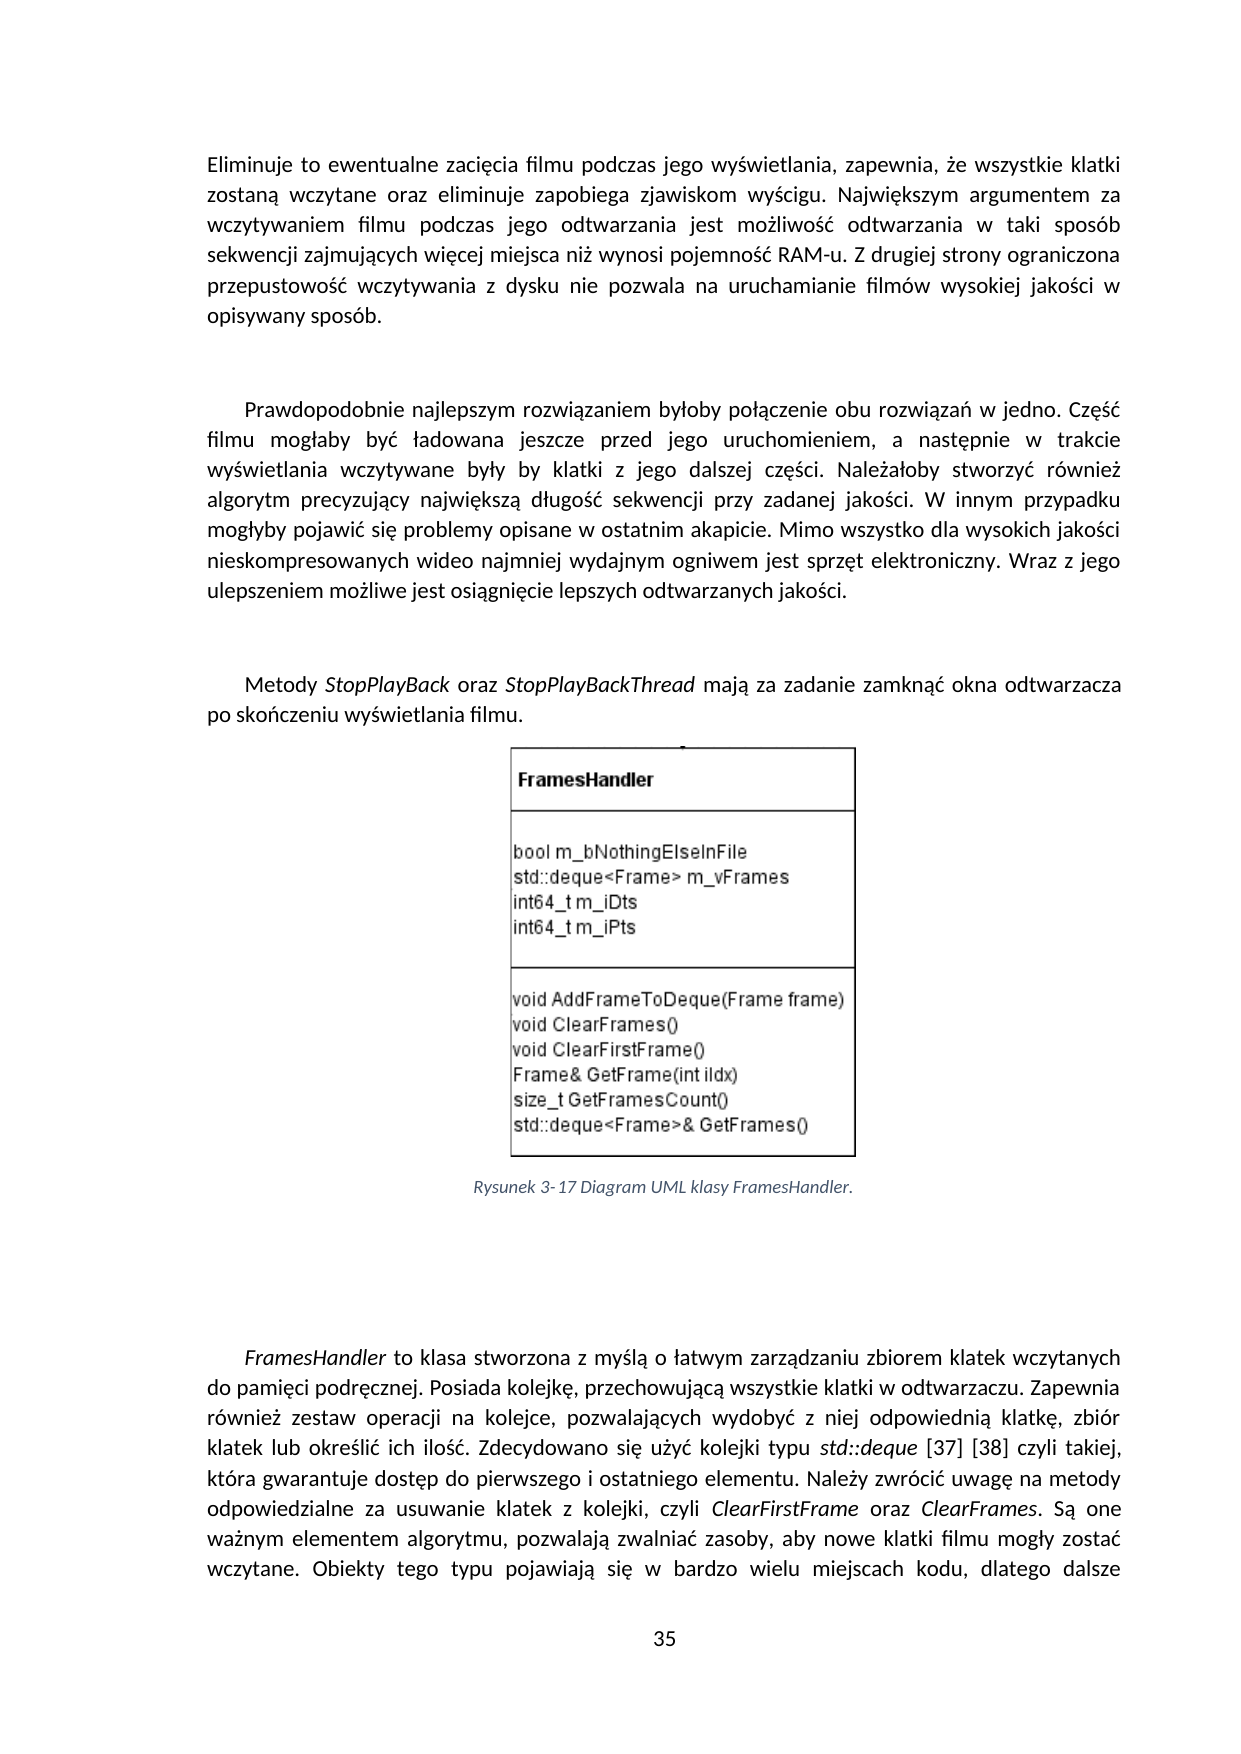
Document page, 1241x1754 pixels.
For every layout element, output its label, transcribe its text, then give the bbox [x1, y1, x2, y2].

picture [510, 746, 856, 1157]
text Prawdopodobnie najlepszym rozwiązaniem byłoby połączenie obu rozwiązań w jedno. Część filmu mogłaby być ładowana jeszcze przed jego uruchomieniem, a następnie w trakcie wyświetlania wczytywane były by klatki z jego dalszej części. Należałoby stworzyć również algorytm precyzujący największą długość sekwencji przy zadanej jakości. W innym przypadku mogłyby pojawić się problemy opisane w ostatnim akapicie. Mimo wszystko dla wysokich jakości nieskompresowanych wideo najmniej wydajnym ogniwem jest sprzęt elektroniczny. Wraz z jego ulepszeniem możliwe jest osiągnięcie lepszych odtwarzanych jakości. [207, 395, 1122, 604]
text Metody StopPlayBack oraz StopPlayBackThread mają za zadanie zamknąć okna odtwarzacza po skończeniu wyświetlania filmu. [207, 670, 1122, 728]
